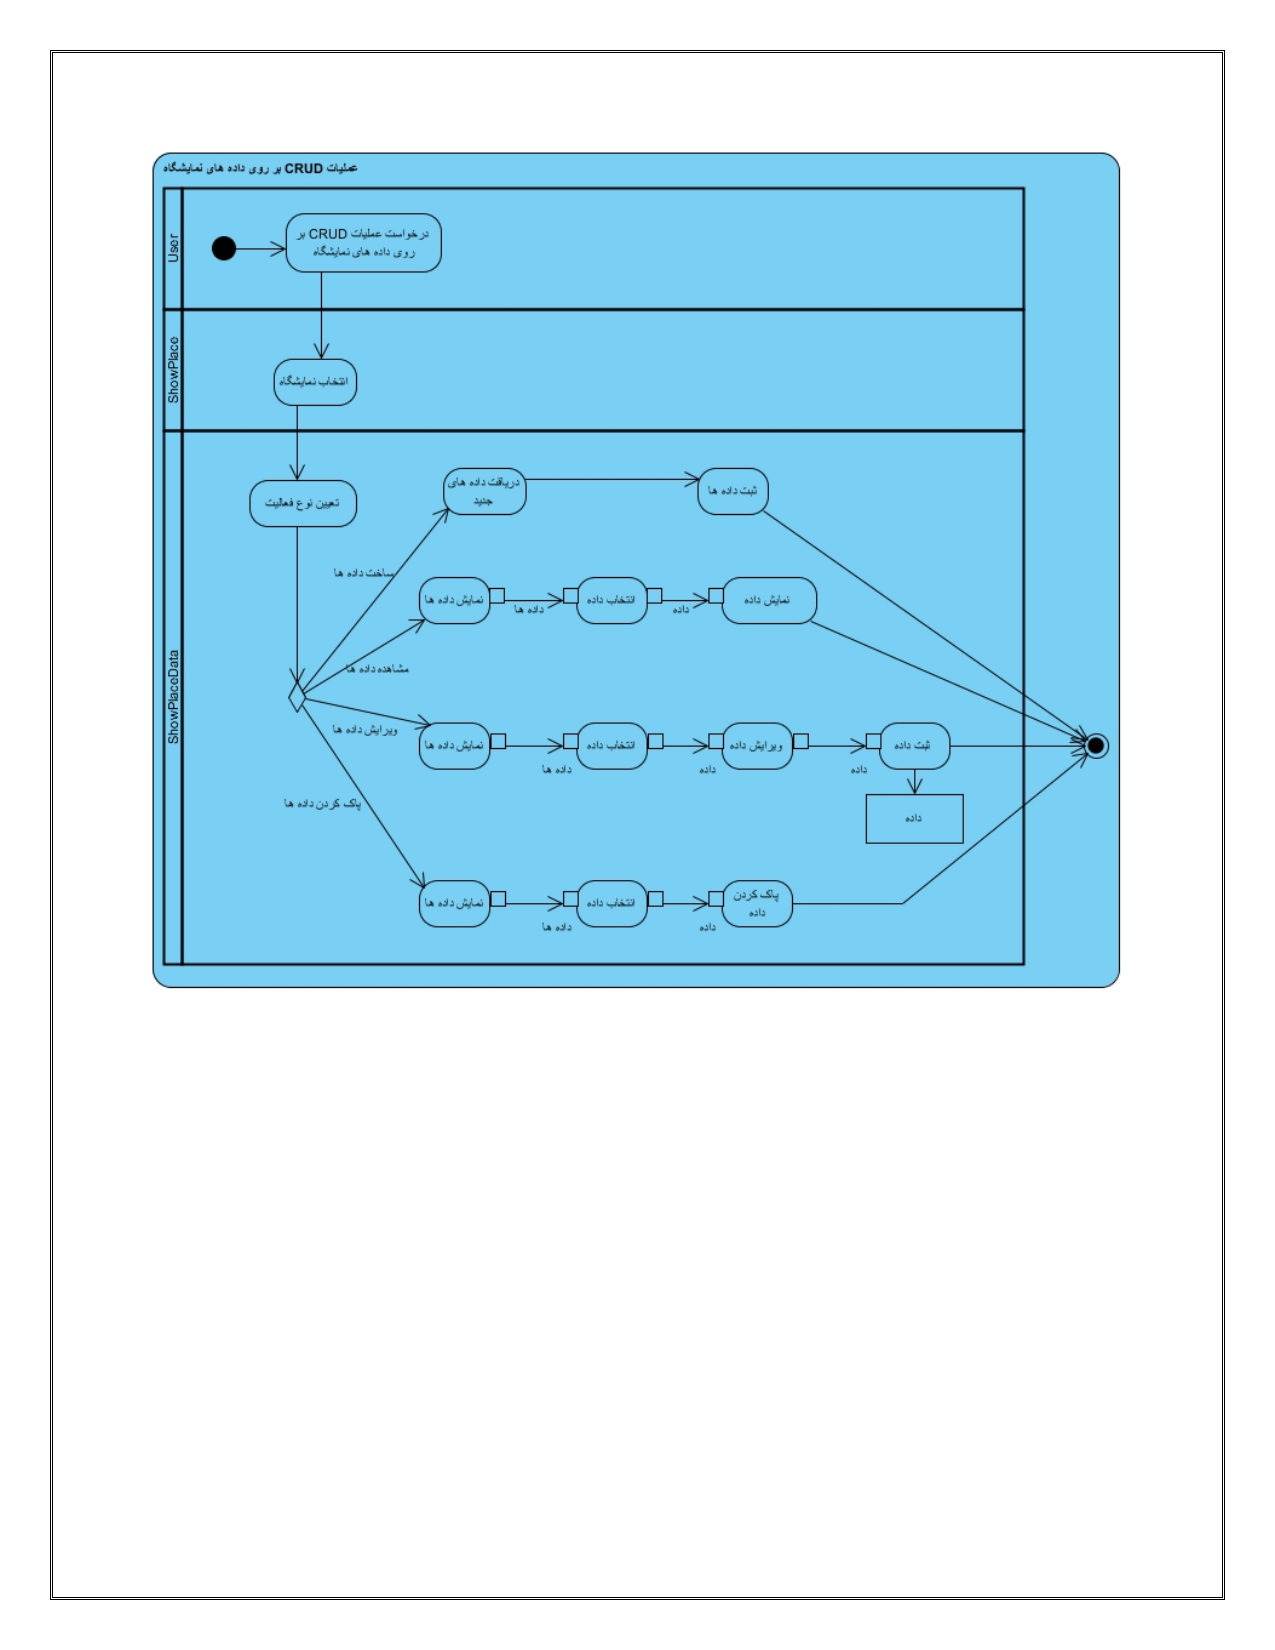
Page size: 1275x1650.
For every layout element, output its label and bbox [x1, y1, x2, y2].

picture [150, 150, 1125, 993]
